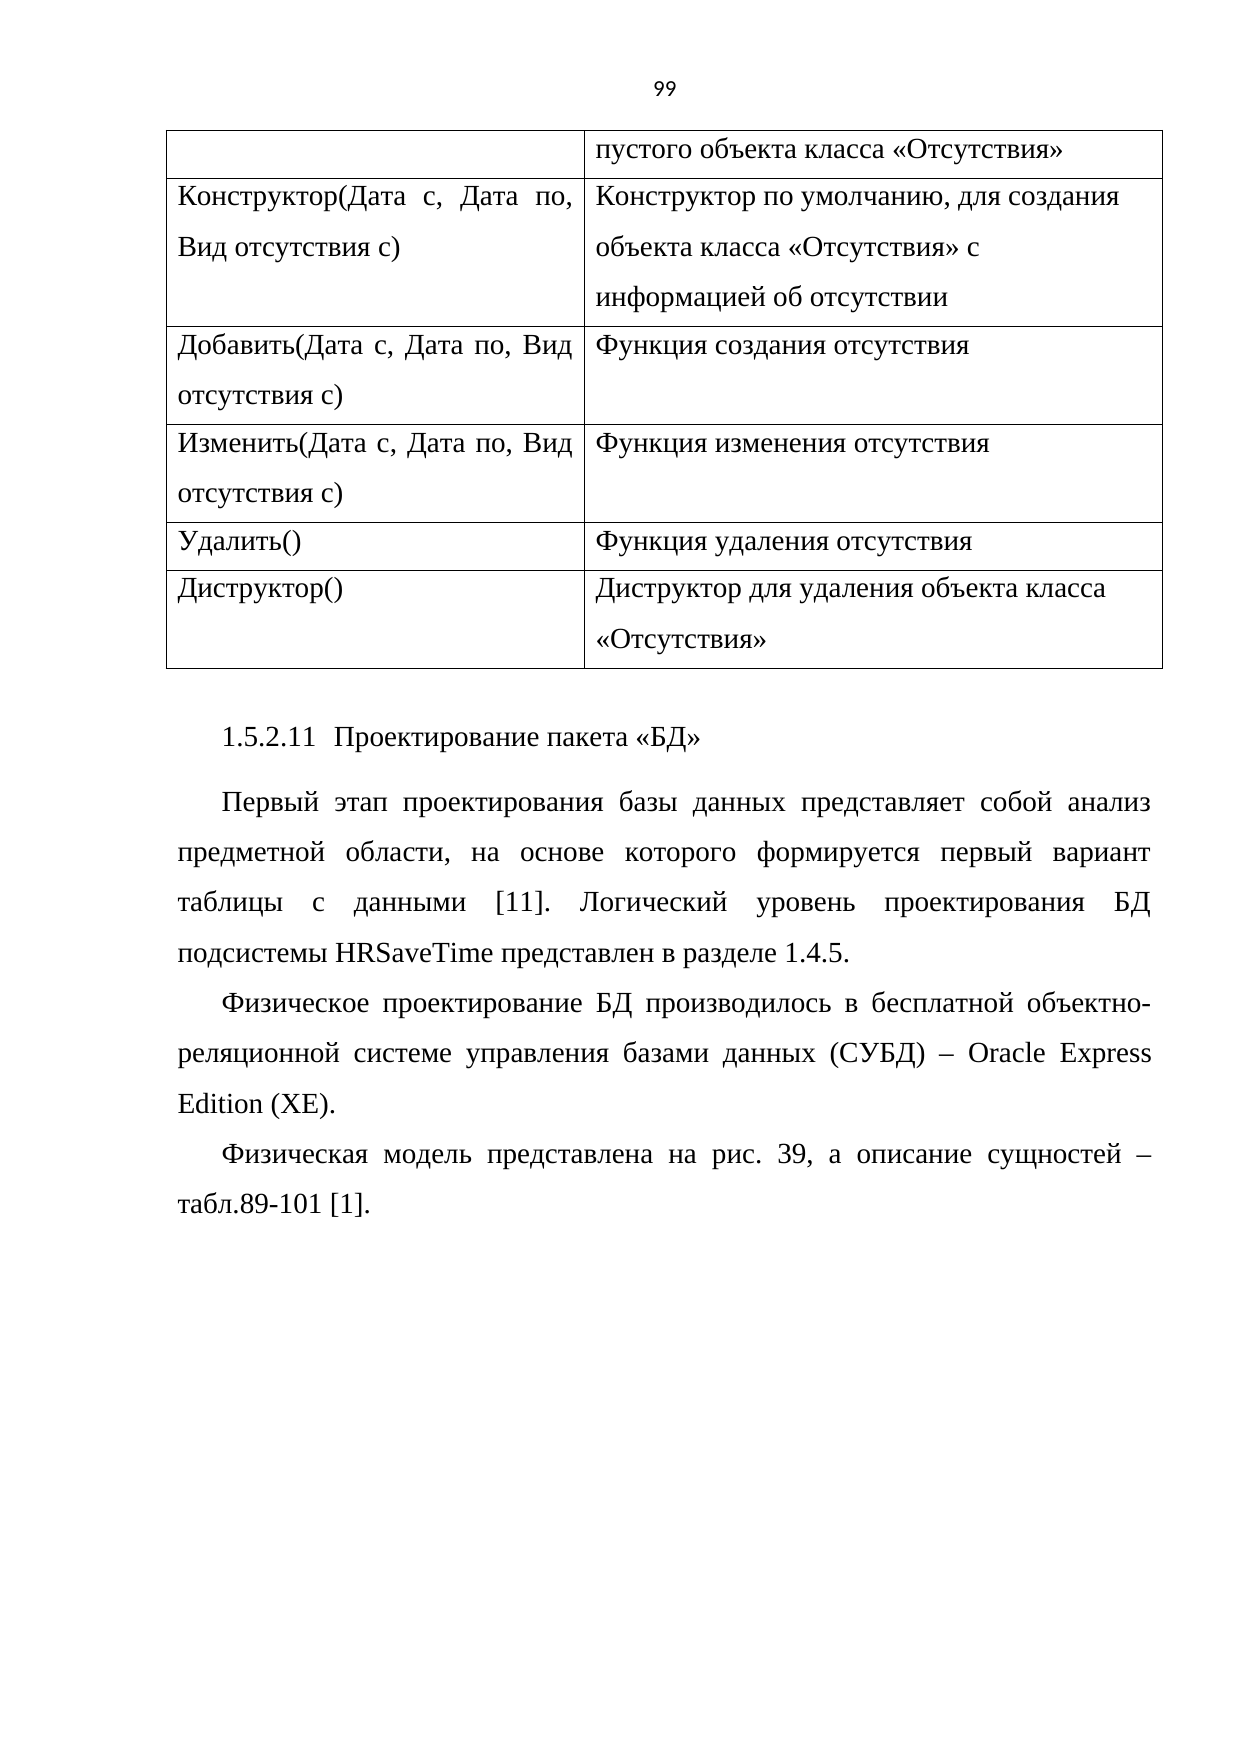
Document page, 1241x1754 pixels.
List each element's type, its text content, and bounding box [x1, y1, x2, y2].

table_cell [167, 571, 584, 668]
text Физическое проектирование БД производилось в бесплатной объектно-реляционной системе управления базами данных (СУБД) – Oracle Express Edition (XE). [177, 985, 1152, 1119]
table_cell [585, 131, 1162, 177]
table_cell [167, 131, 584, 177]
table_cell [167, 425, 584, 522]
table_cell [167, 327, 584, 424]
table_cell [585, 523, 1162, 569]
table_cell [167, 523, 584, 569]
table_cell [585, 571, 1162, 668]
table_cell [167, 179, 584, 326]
text Первый этап проектирования базы данных представляет собой анализ предметной области, на основе которого формируется первый вариант таблицы с данными [11]. Логический уровень проектирования БД подсистемы HRSaveTime представлен в разделе 1.4.5. [177, 784, 1152, 968]
list Проектирование пакета «БД» [221, 719, 1152, 752]
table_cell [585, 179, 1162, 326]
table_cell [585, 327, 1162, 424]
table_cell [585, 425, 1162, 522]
text Физическая модель представлена на рис. 39, а описание сущностей – табл.89-101 [1]. [177, 1136, 1152, 1220]
